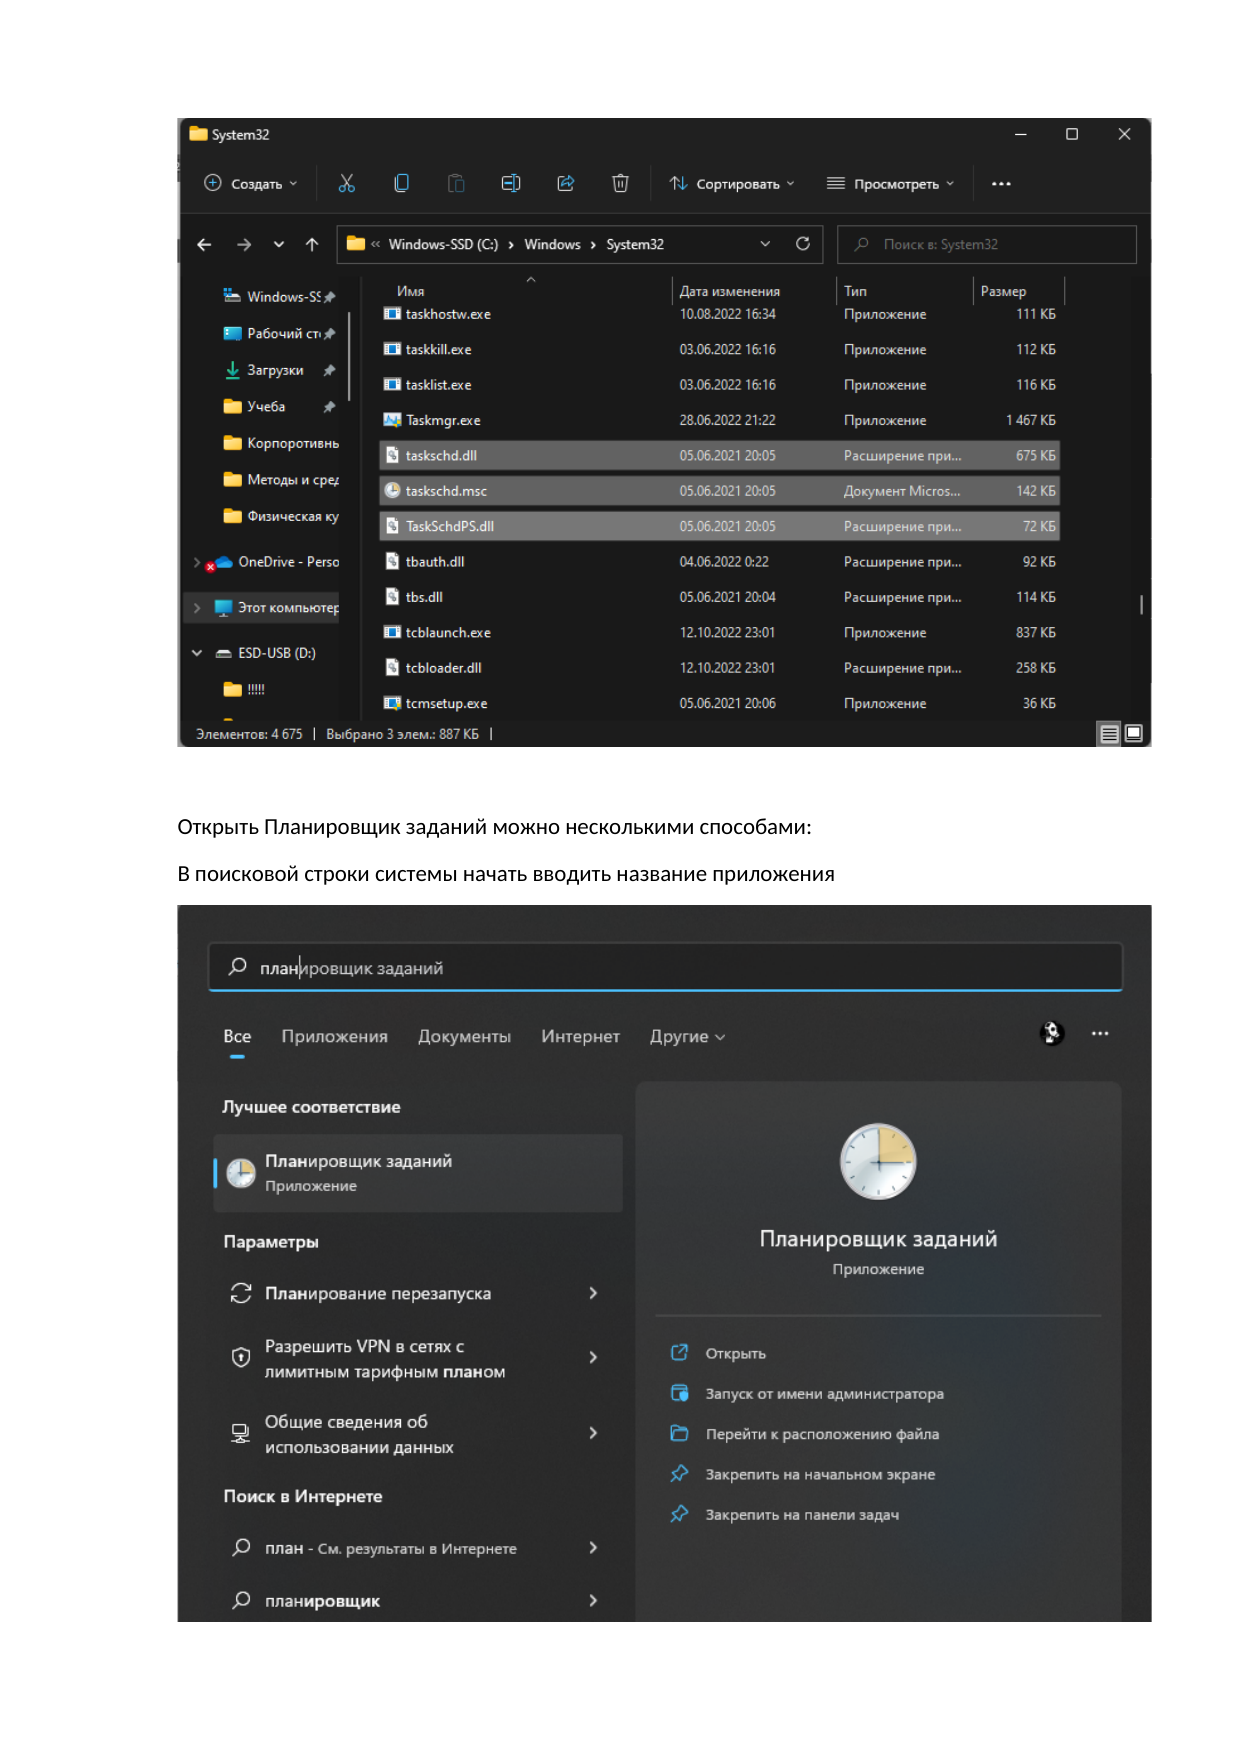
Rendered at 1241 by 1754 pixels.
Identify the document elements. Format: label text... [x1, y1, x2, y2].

picture [177, 118, 1152, 747]
picture [177, 905, 1152, 1622]
text Открыть Планировщик заданий можно несколькими способами: [177, 812, 1152, 840]
text В поисковой строки системы начать вводить название приложения [177, 859, 1152, 887]
